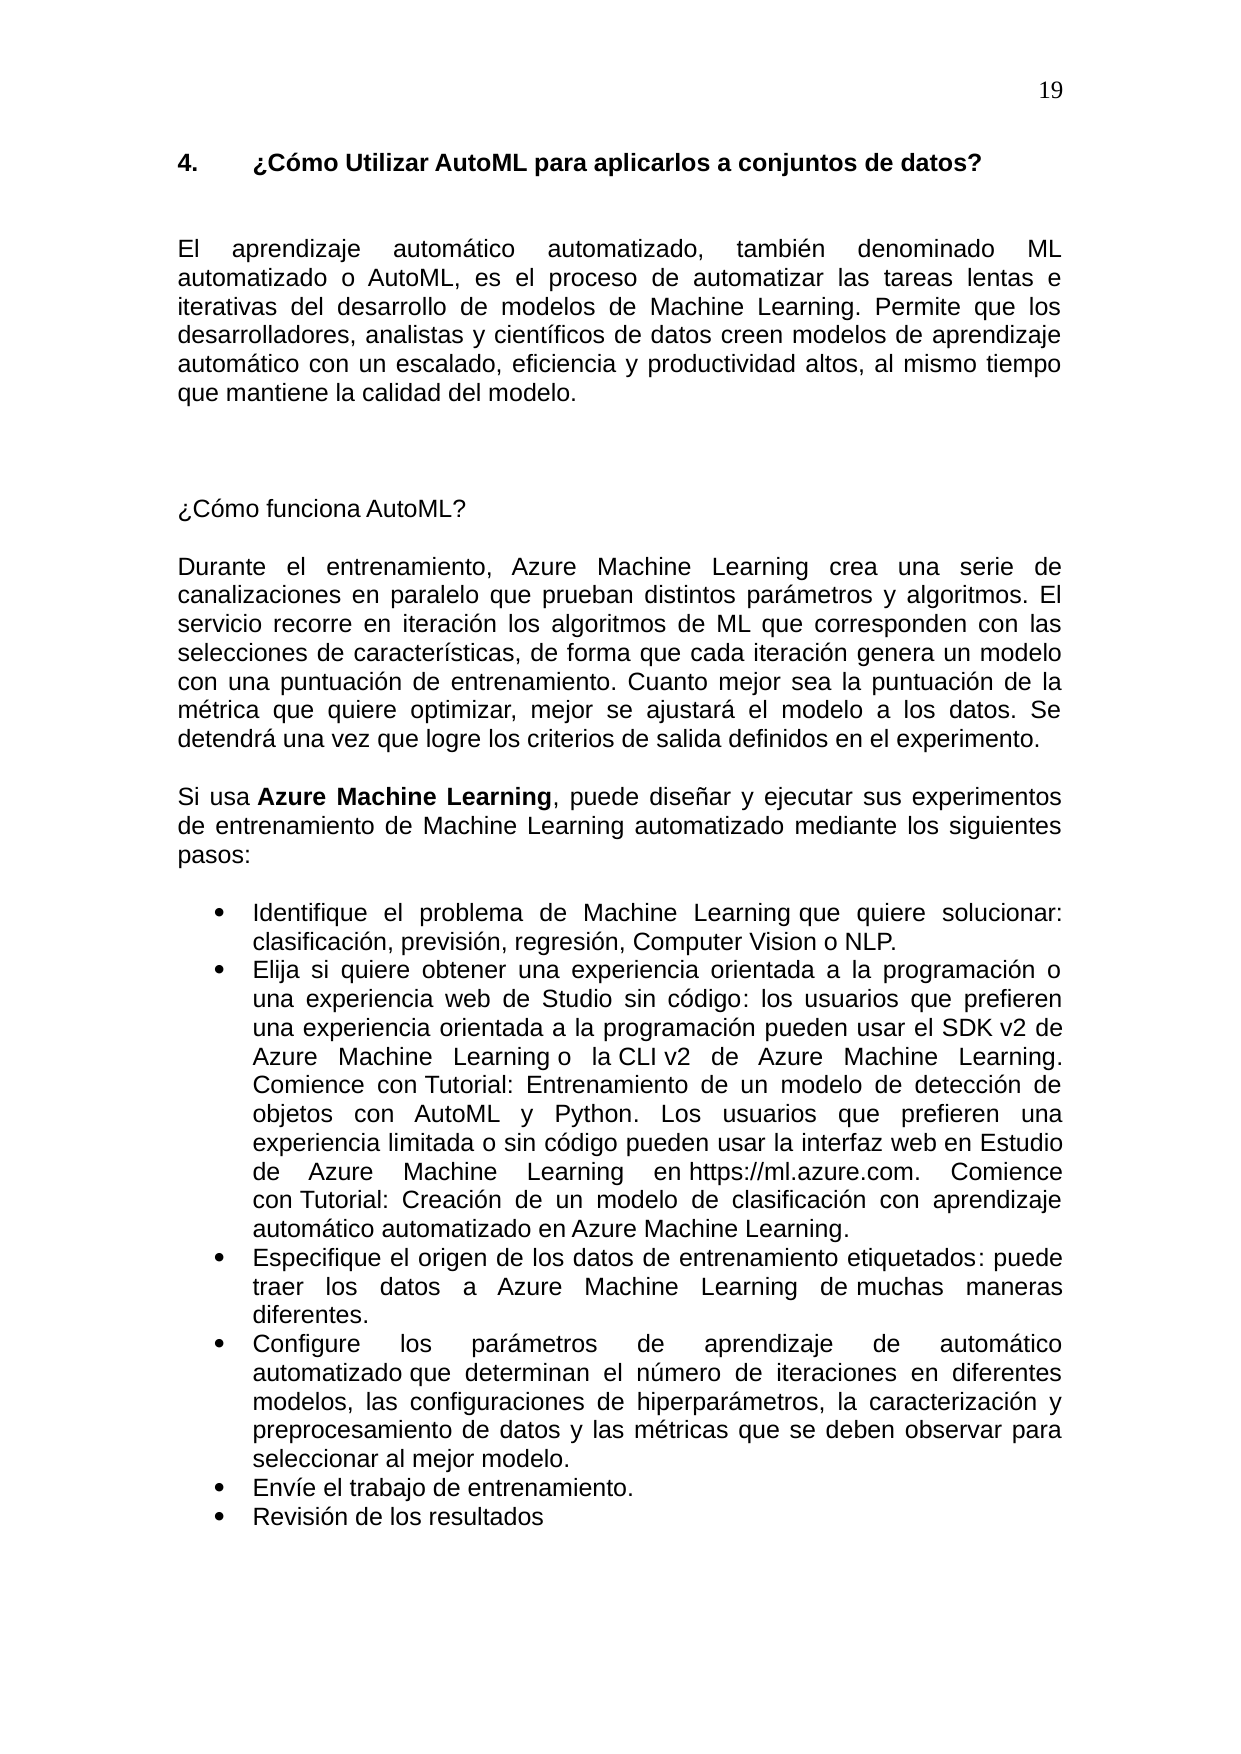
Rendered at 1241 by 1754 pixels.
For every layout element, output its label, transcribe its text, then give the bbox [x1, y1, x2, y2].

list Identifique el problema de Machine Learning que quiere solucionar: clasificación, previsión, regresión, Computer Vision o NLP. [215, 898, 1063, 955]
text El aprendizaje automático automatizado, también denominado ML automatizado o AutoML, es el proceso de automatizar las tareas lentas e iterativas del desarrollo de modelos de Machine Learning. Permite que los desarrolladores, analistas y científicos de datos creen modelos de aprendizaje automático con un escalado, eficiencia y productividad altos, al mismo tiempo que mantiene la calidad del modelo. [177, 234, 1063, 407]
list Elija si quiere obtener una experiencia orientada a la programación o una experiencia web de Studio sin código: los usuarios que prefieren una experiencia orientada a la programación pueden usar el SDK v2 de Azure Machine Learning o la CLI v2 de Azure Machine Learning. Comience con Tutorial: Entrenamiento de un modelo de detección de objetos con AutoML y Python. Los usuarios que prefieren una experiencia limitada o sin código pueden usar la interfaz web en Estudio de Azure Machine Learning en https://ml.azure.com. Comience con Tutorial: Creación de un modelo de clasificación con aprendizaje automático automatizado en Azure Machine Learning. [215, 955, 1063, 1243]
text Si usa Azure Machine Learning, puede diseñar y ejecutar sus experimentos de entrenamiento de Machine Learning automatizado mediante los siguientes pasos: [177, 782, 1063, 868]
list Revisión de los resultados [215, 1502, 1063, 1531]
subtitle ¿Cómo Utilizar AutoML para aplicarlos a conjuntos de datos? [177, 148, 1063, 176]
list Especifique el origen de los datos de entrenamiento etiquetados: puede traer los datos a Azure Machine Learning de muchas maneras diferentes. [215, 1243, 1063, 1329]
list Configure los parámetros de aprendizaje de automático automatizado que determinan el número de iteraciones en diferentes modelos, las configuraciones de hiperparámetros, la caracterización y preprocesamiento de datos y las métricas que se deben observar para seleccionar al mejor modelo. [215, 1329, 1063, 1473]
list Envíe el trabajo de entrenamiento. [215, 1473, 1063, 1502]
text ¿Cómo funciona AutoML? [177, 494, 1063, 523]
text Durante el entrenamiento, Azure Machine Learning crea una serie de canalizaciones en paralelo que prueban distintos parámetros y algoritmos. El servicio recorre en iteración los algoritmos de ML que corresponden con las selecciones de características, de forma que cada iteración genera un modelo con una puntuación de entrenamiento. Cuanto mejor sea la puntuación de la métrica que quiere optimizar, mejor se ajustará el modelo a los datos. Se detendrá una vez que logre los criterios de salida definidos en el experimento. [177, 552, 1063, 753]
